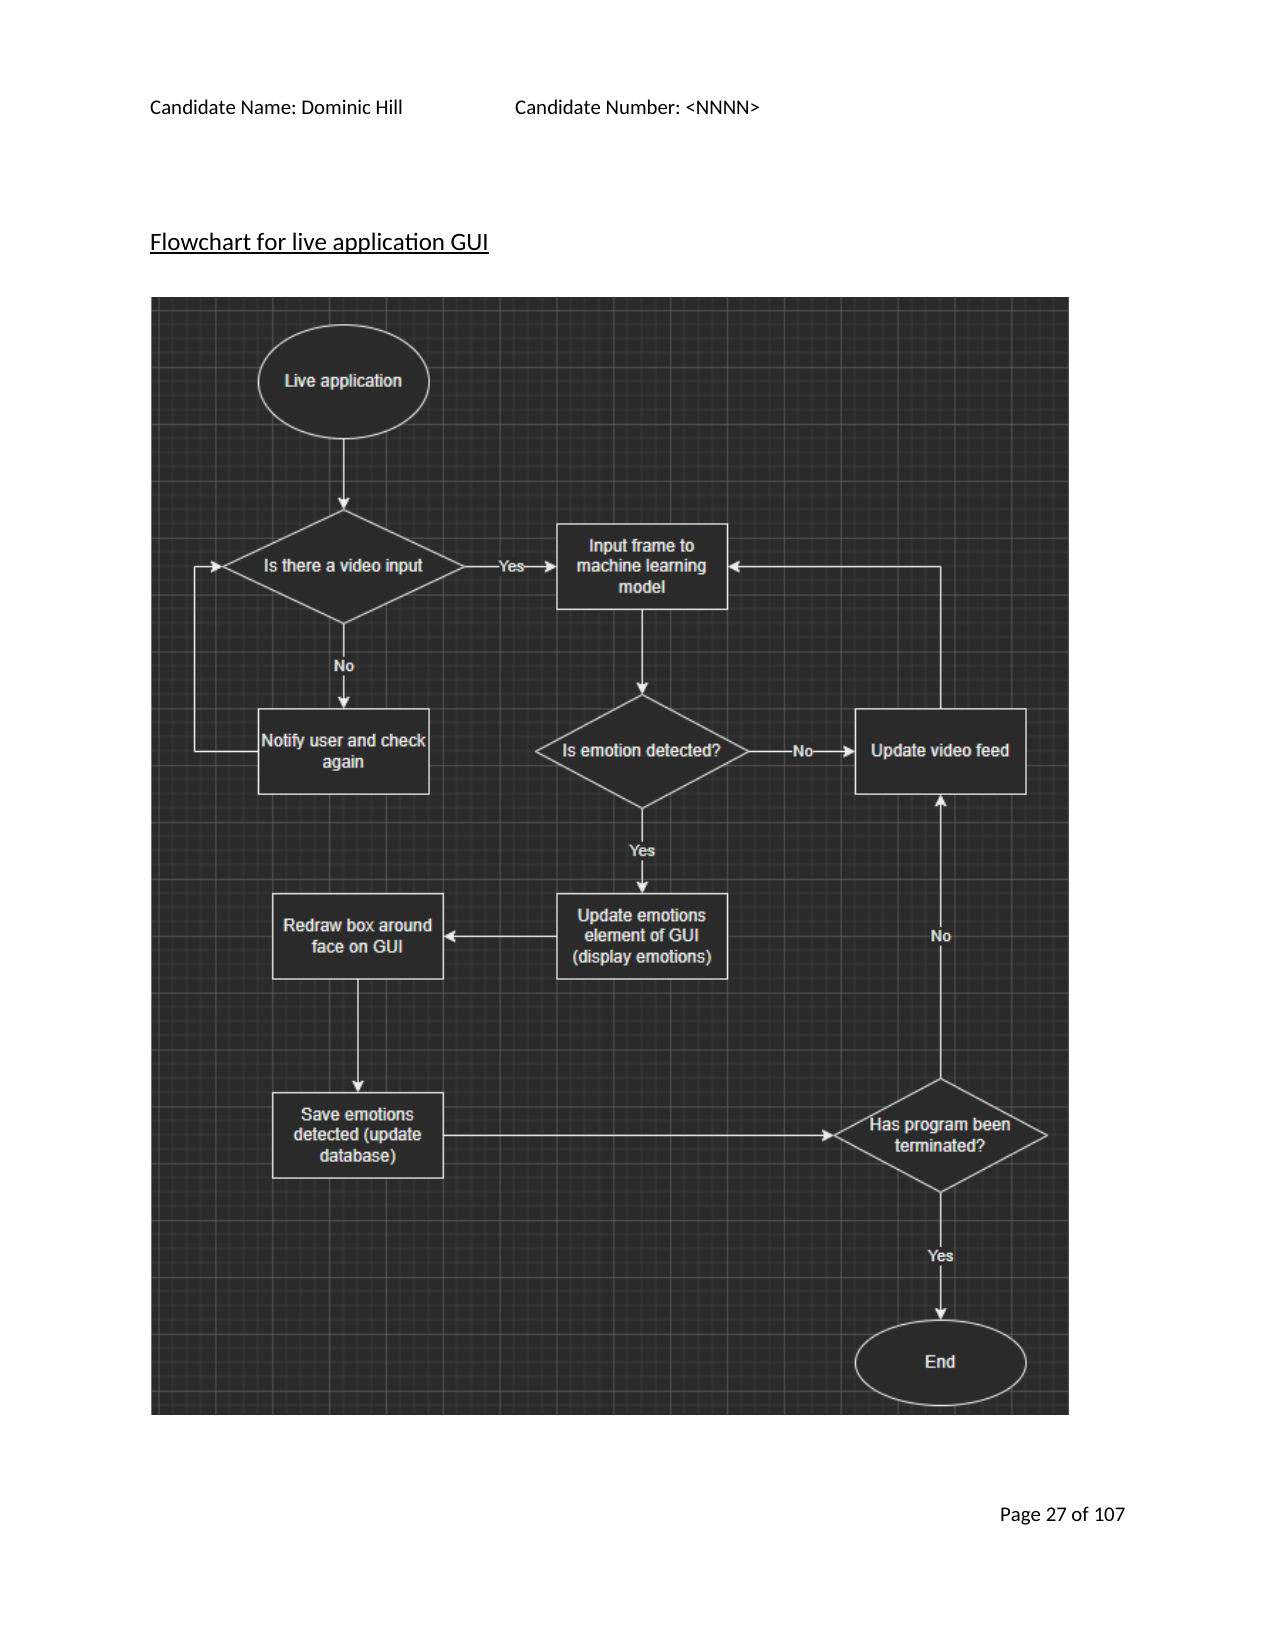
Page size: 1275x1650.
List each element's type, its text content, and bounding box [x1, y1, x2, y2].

picture [150, 297, 1069, 1413]
text Flowchart for live application GUI [150, 226, 1125, 257]
